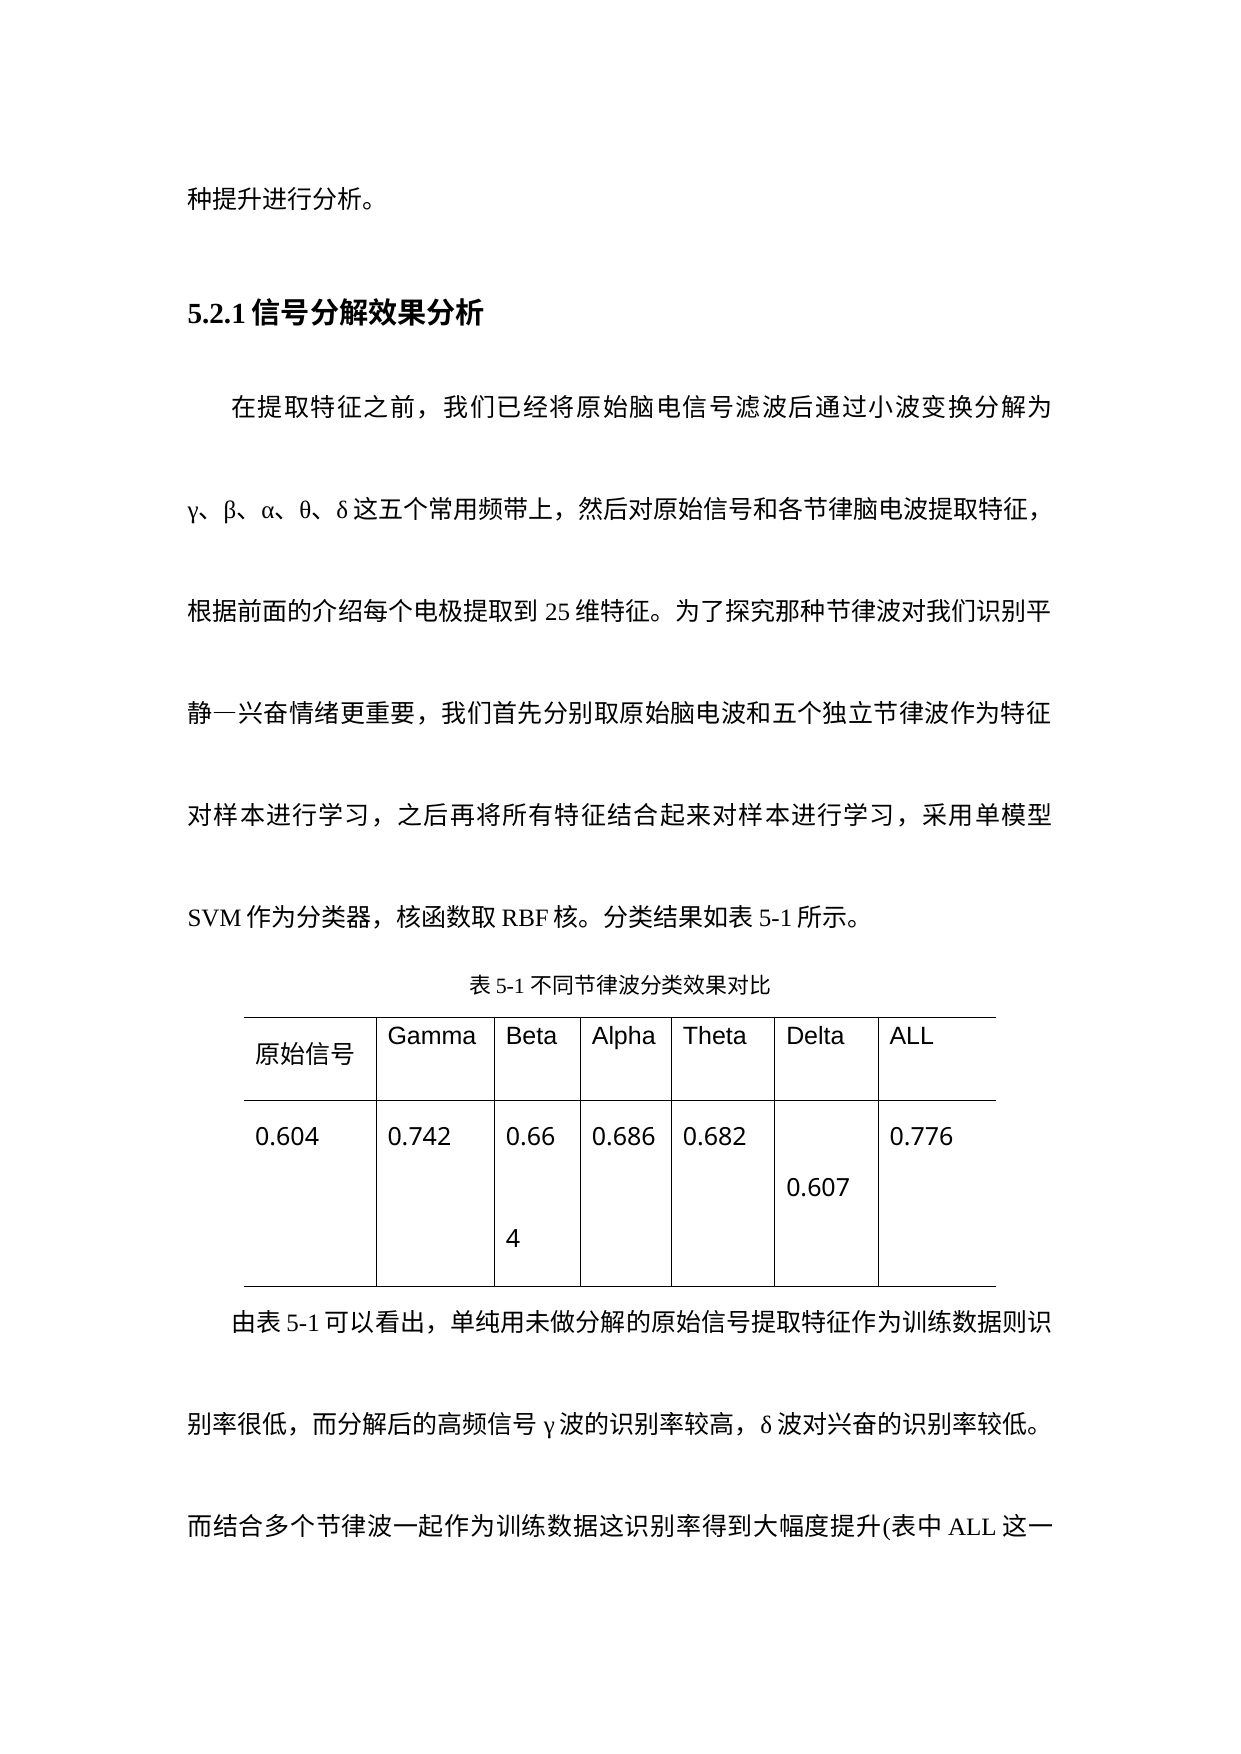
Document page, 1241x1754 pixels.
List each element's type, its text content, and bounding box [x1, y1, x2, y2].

table_header Beta [495, 1018, 580, 1100]
table_cell 0.682 [672, 1101, 774, 1286]
table_cell 0.607 [775, 1101, 878, 1286]
text 在提取特征之前，我们已经将原始脑电信号滤波后通过小波变换分解为γ、β、α、θ、δ这五个常用频带上，然后对原始信号和各节律脑电波提取特征，根据前面的介绍每个电极提取到25维特征。为了探究那种节律波对我们识别平静—兴奋情绪更重要，我们首先分别取原始脑电波和五个独立节律波作为特征对样本进行学习，之后再将所有特征结合起来对样本进行学习，采用单模型SVM作为分类器，核函数取RBF核。分类结果如表5-1所示。 [187, 372, 1053, 949]
table_cell 0.776 [879, 1101, 996, 1286]
table_header Delta [775, 1018, 878, 1100]
table_header Gamma [377, 1018, 494, 1100]
table_header Alpha [581, 1018, 671, 1100]
table_cell 0.604 [244, 1101, 376, 1286]
table_cell 0.742 [377, 1101, 494, 1286]
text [187, 1287, 1053, 1558]
table_cell 0.686 [581, 1101, 671, 1286]
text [187, 164, 1053, 232]
table_header ALL [879, 1018, 996, 1100]
text 表5-1 不同节律波分类效果对比 [187, 967, 1053, 1001]
table_header 原始信号 [244, 1018, 376, 1100]
subtitle 5.2.1信号分解效果分析 [187, 277, 1053, 345]
table_header Theta [672, 1018, 774, 1100]
table_cell 0.664 [495, 1101, 580, 1286]
